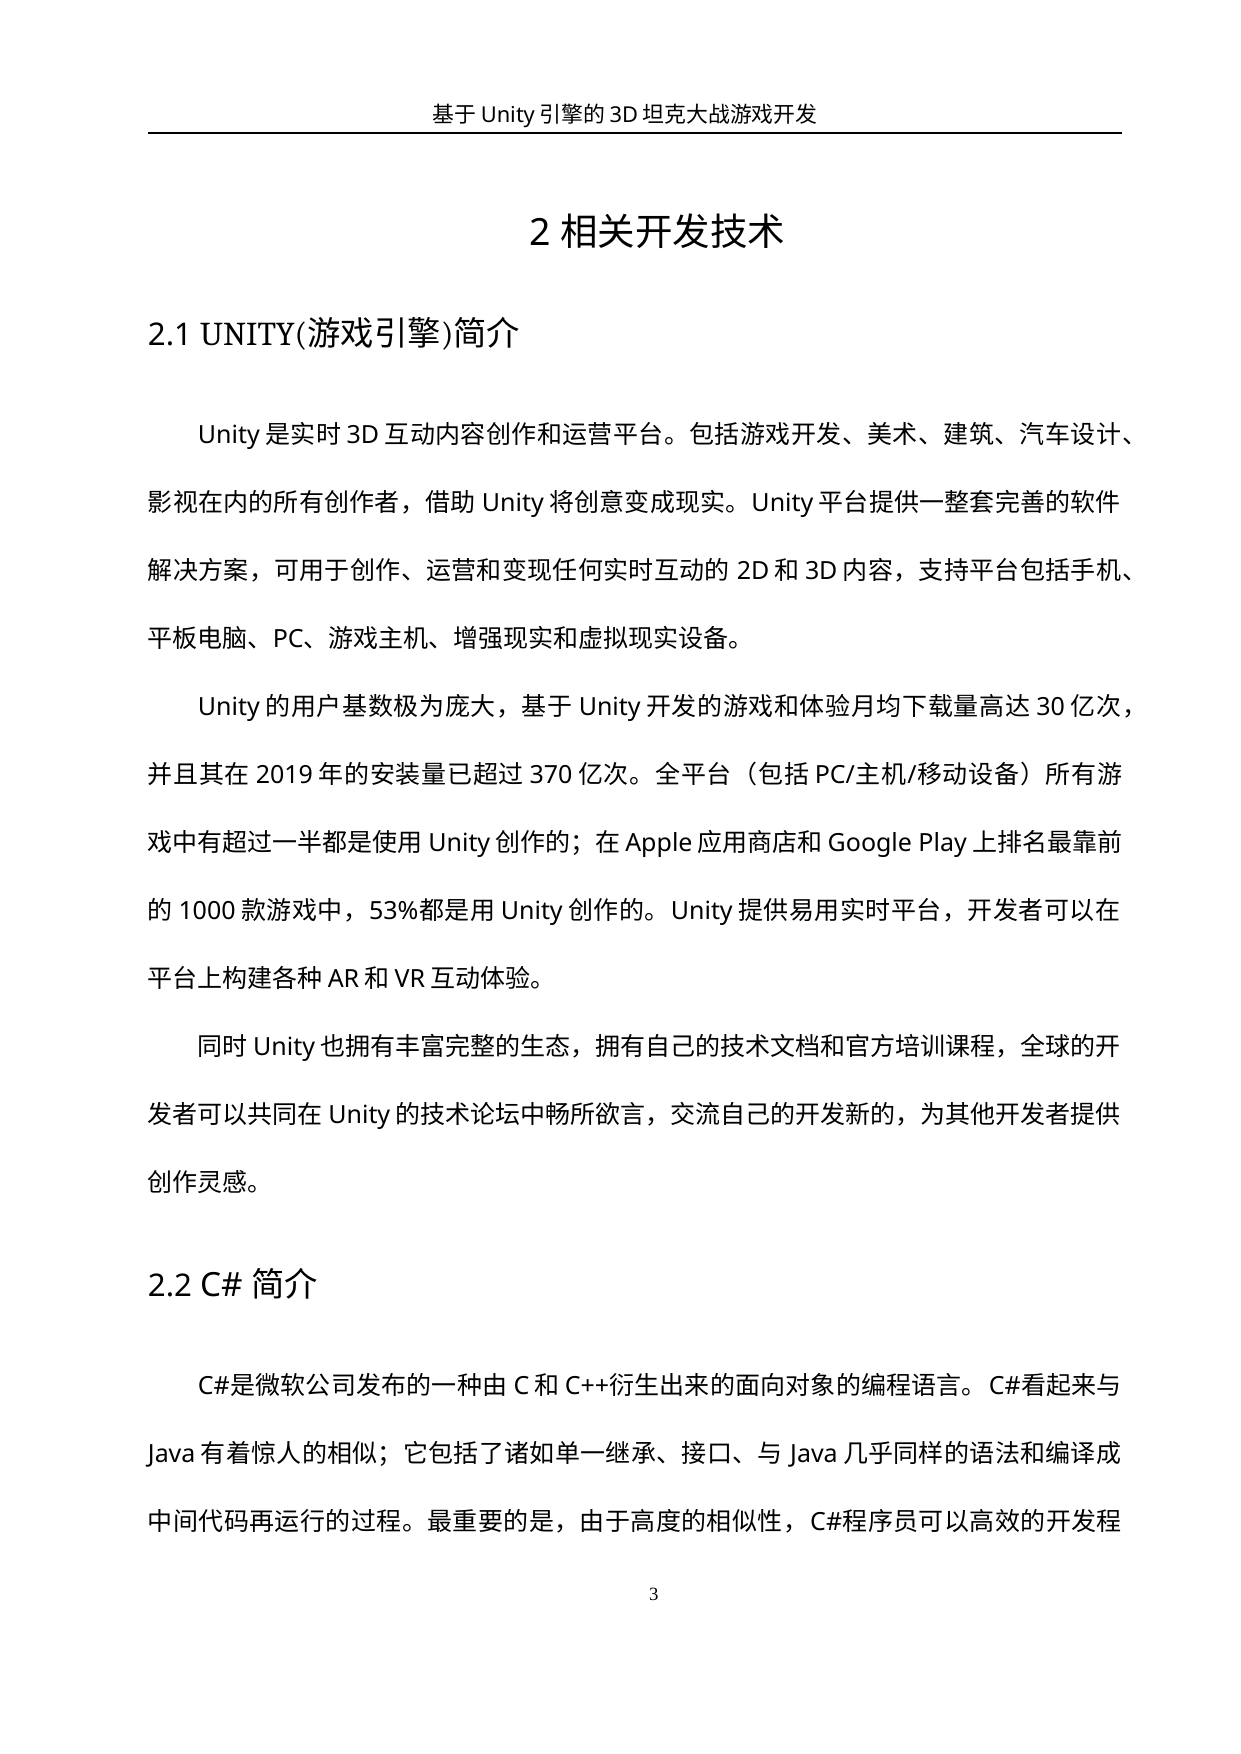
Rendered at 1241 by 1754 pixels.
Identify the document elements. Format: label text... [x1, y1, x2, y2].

subtitle C# 简介 [148, 1248, 1122, 1316]
text Unity的用户基数极为庞大，基于Unity开发的游戏和体验月均下载量高达30亿次，并且其在2019年的安装量已超过370亿次。全平台（包括PC/主机/移动设备）所有游戏中有超过一半都是使用Unity创作的；在Apple应用商店和Google Play上排名最靠前的1000款游戏中，53%都是用Unity创作的。Unity提供易用实时平台，开发者可以在平台上构建各种AR和VR互动体验。 [148, 671, 1122, 1010]
subtitle UNITY(游戏引擎)简介 [148, 297, 1122, 365]
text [148, 1350, 1122, 1554]
text Unity是实时3D互动内容创作和运营平台。包括游戏开发、美术、建筑、汽车设计、影视在内的所有创作者，借助Unity将创意变成现实。Unity平台提供一整套完善的软件解决方案，可用于创作、运营和变现任何实时互动的2D和3D内容，支持平台包括手机、平板电脑、PC、游戏主机、增强现实和虚拟现实设备。 [148, 399, 1122, 671]
text 同时Unity也拥有丰富完整的生态，拥有自己的技术文档和官方培训课程，全球的开发者可以共同在Unity的技术论坛中畅所欲言，交流自己的开发新的，为其他开发者提供创作灵感。 [148, 1010, 1122, 1214]
subtitle 相关开发技术 [192, 195, 1122, 263]
